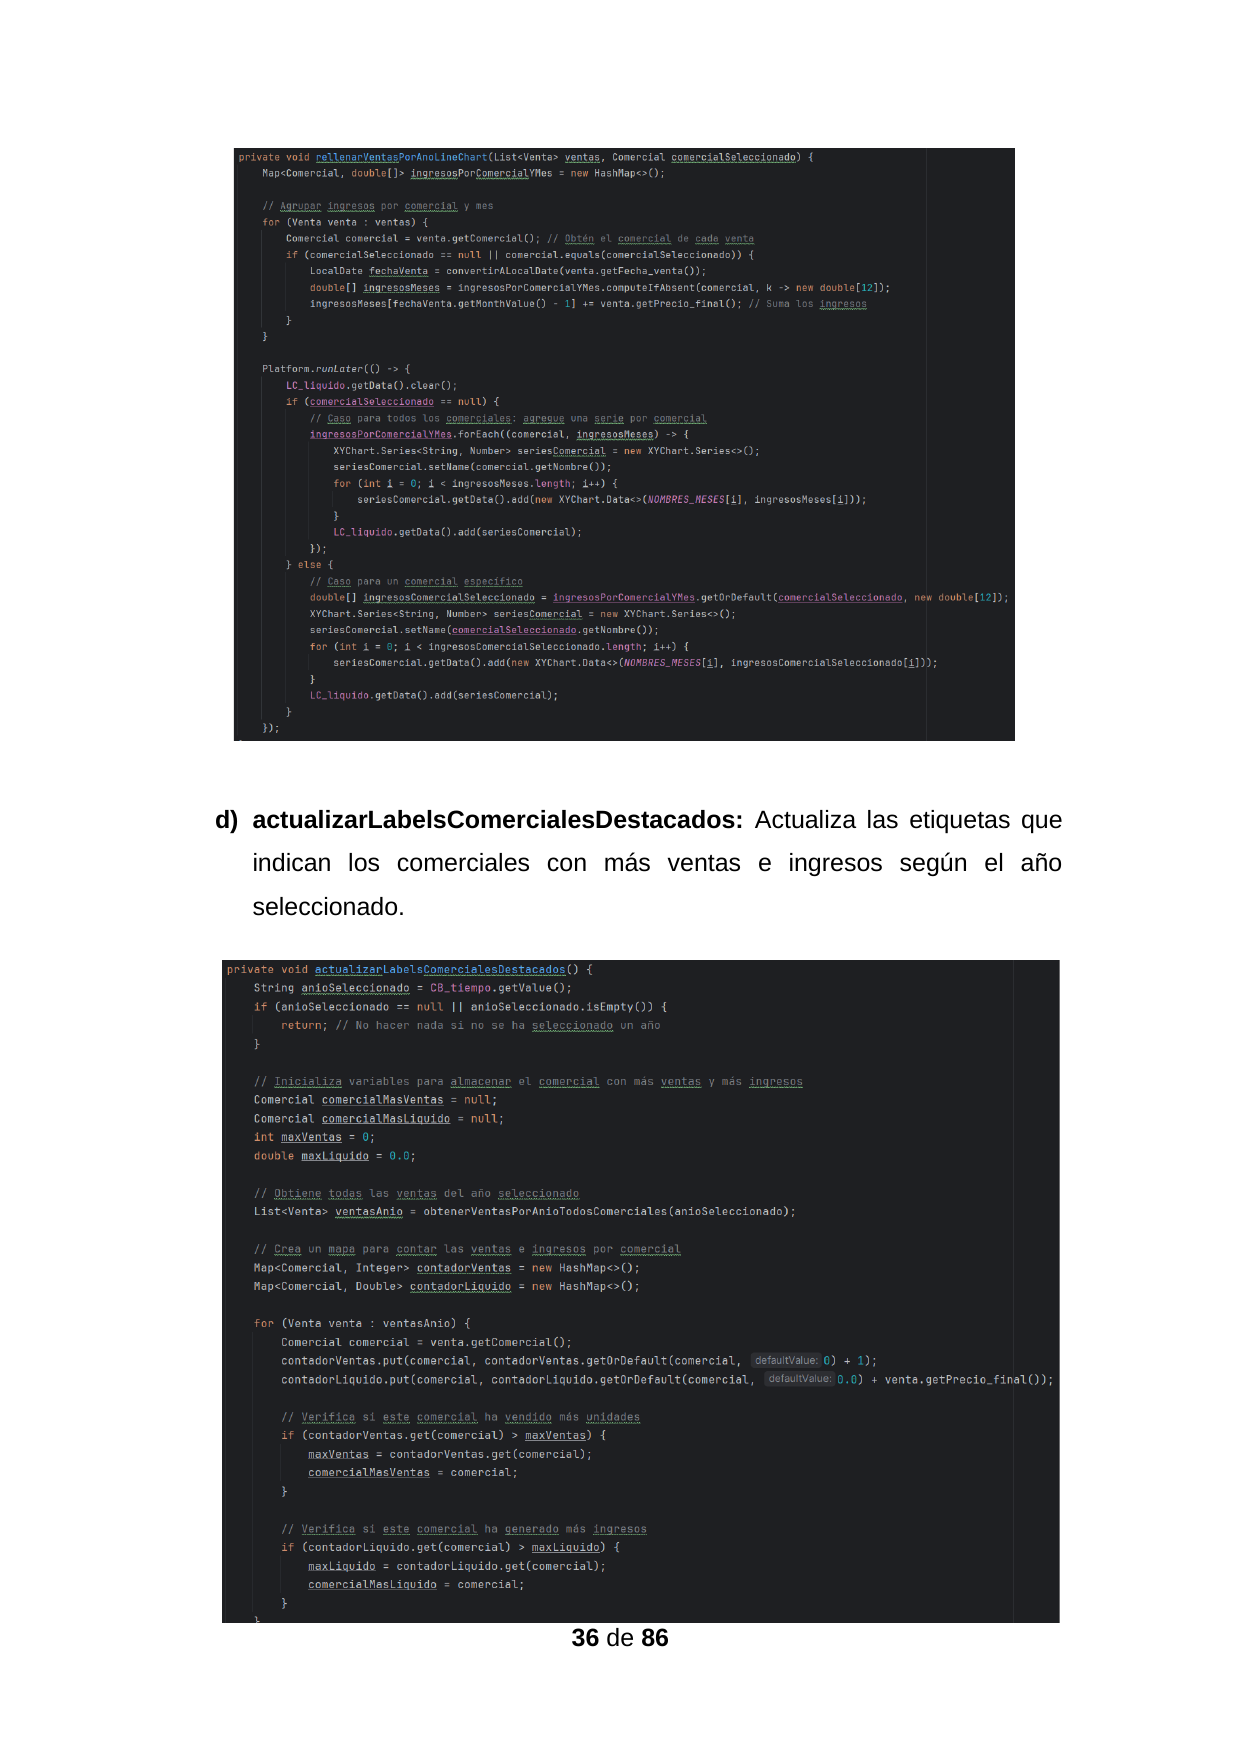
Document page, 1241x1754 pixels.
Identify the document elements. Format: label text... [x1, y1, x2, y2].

picture [233, 148, 1015, 741]
list actualizarLabelsComercialesDestacados: Actualiza las etiquetas que indican los comerciales con más ventas e ingresos según el año seleccionado. [215, 805, 1063, 920]
picture [222, 960, 1060, 1623]
